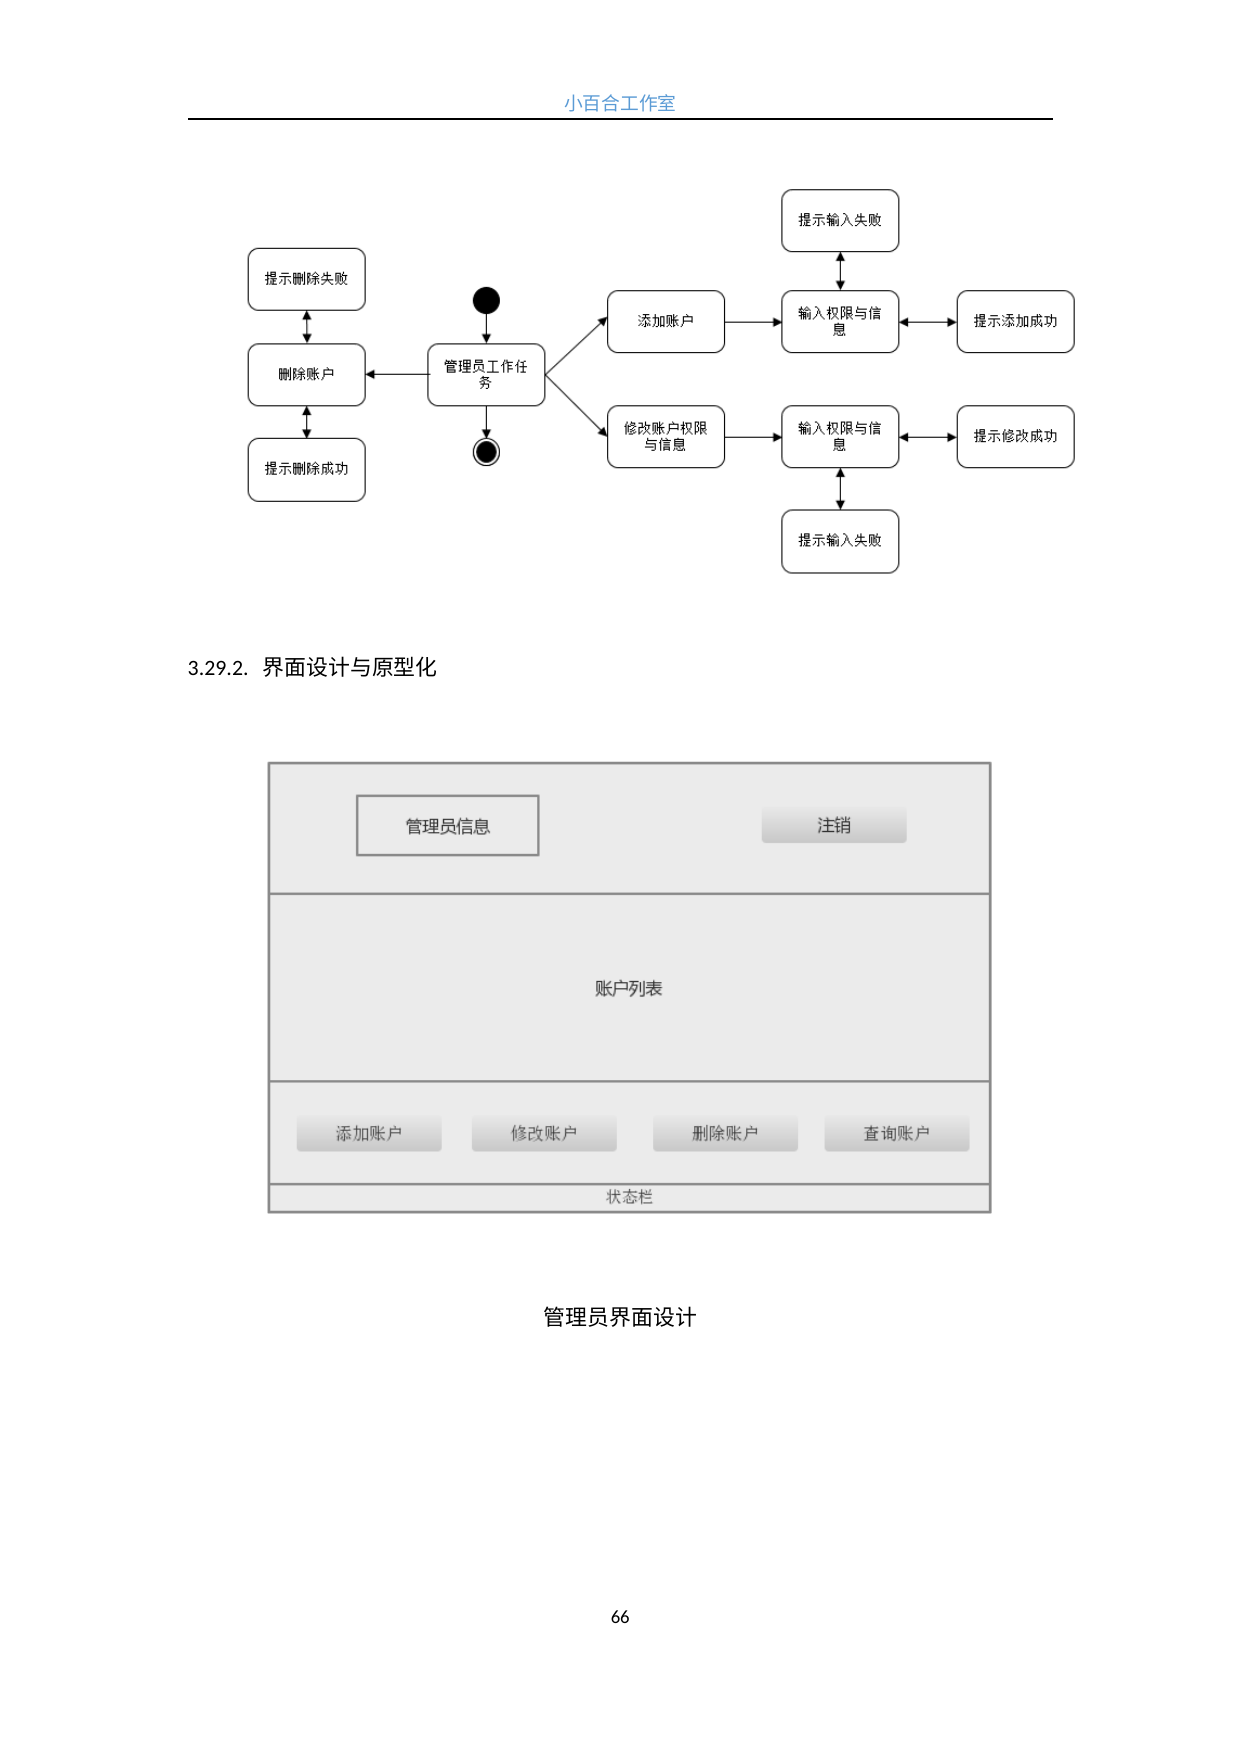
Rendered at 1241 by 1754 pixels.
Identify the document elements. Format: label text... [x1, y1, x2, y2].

picture [187, 682, 1053, 1275]
picture [225, 162, 1091, 617]
list 界面设计与原型化 [187, 649, 1053, 682]
text 管理员界面设计 [187, 1299, 1053, 1332]
